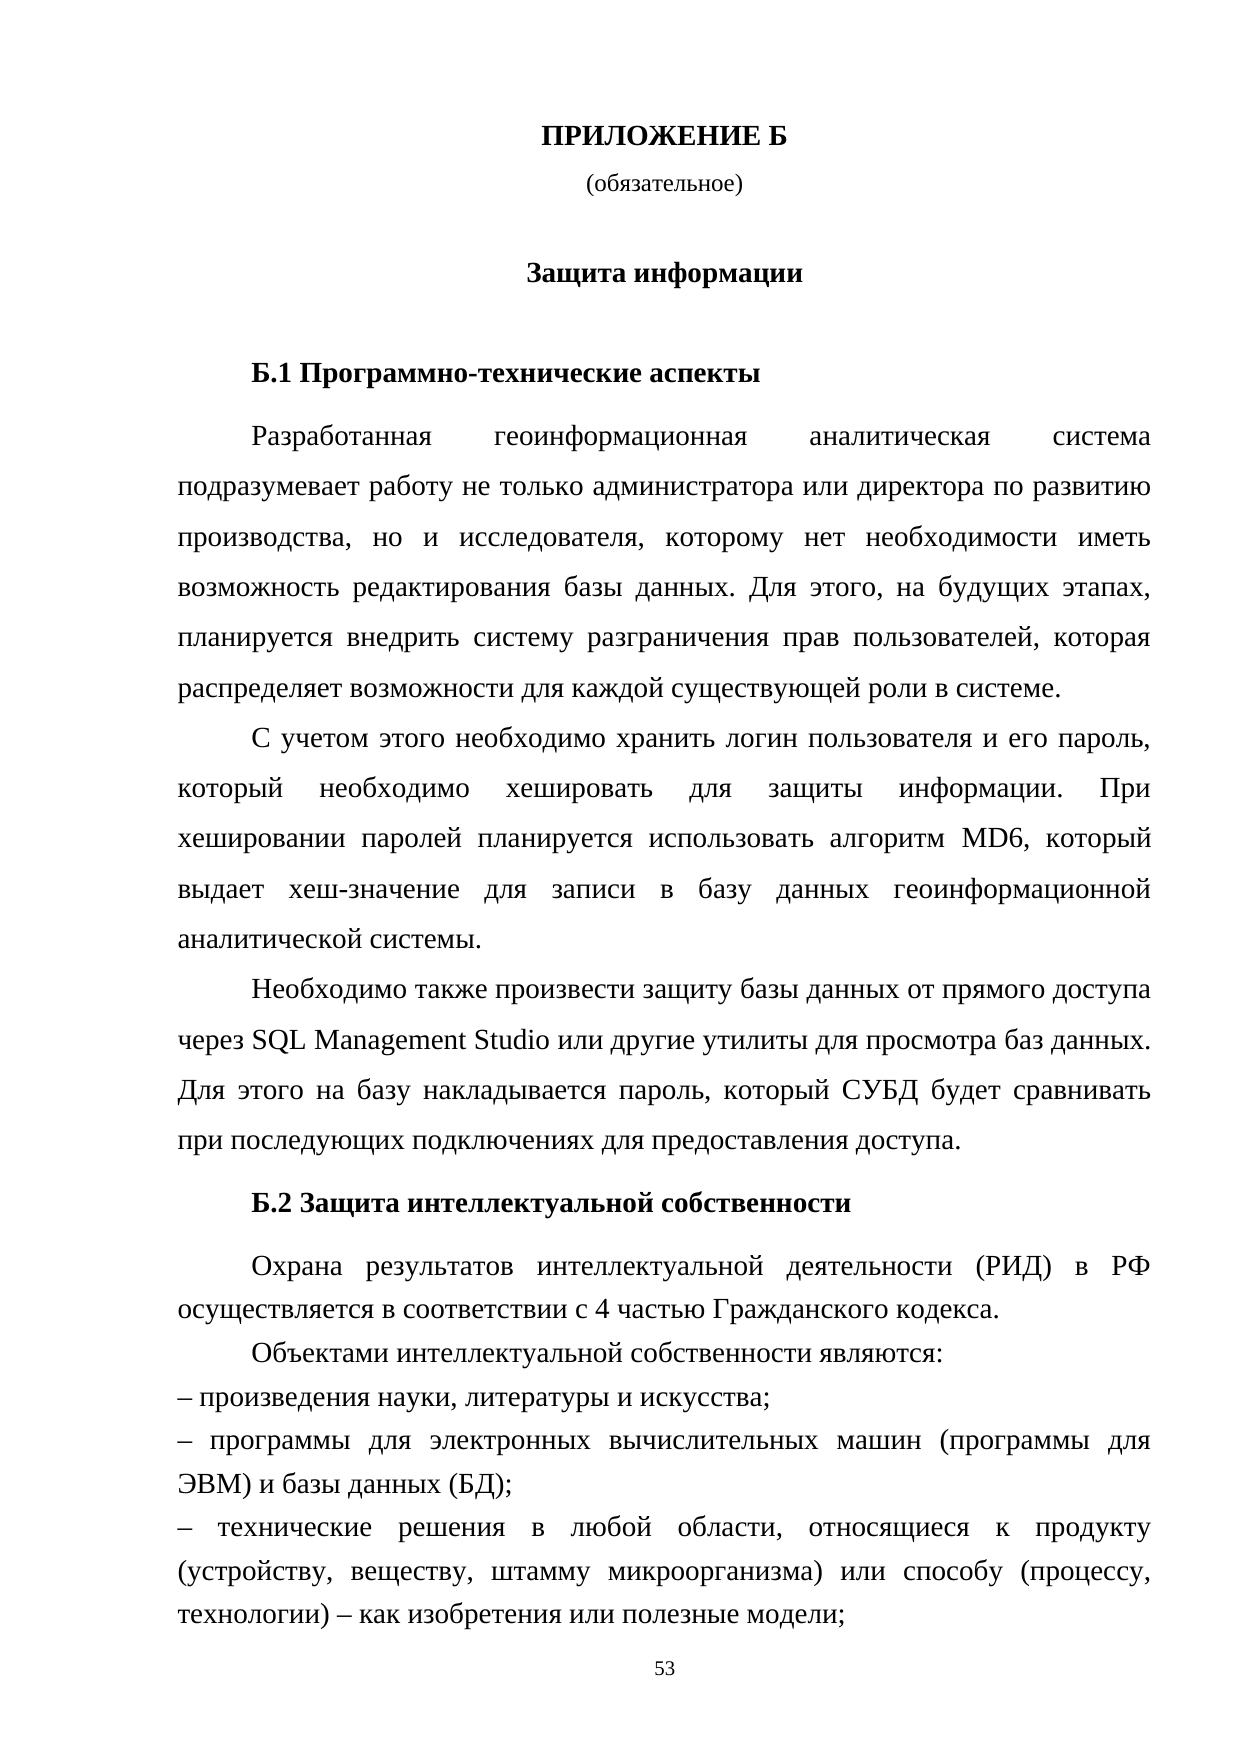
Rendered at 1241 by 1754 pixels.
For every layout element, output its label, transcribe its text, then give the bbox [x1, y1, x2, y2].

text (обязательное) [177, 168, 1152, 197]
text – произведения науки, литературы и искусства; [177, 1379, 1152, 1412]
text Охрана результатов интеллектуальной деятельности (РИД) в РФ осуществляется в соответствии с 4 частью Гражданского кодекса. [177, 1248, 1152, 1325]
subtitle Б.2 Защита интеллектуальной собственности [251, 1185, 1152, 1219]
text Разработанная геоинформационная аналитическая система подразумевает работу не только администратора или директора по развитию производства, но и исследователя, которому нет необходимости иметь возможность редактирования базы данных. Для этого, на будущих этапах, планируется внедрить систему разграничения прав пользователей, которая распределяет возможности для каждой существующей роли в системе. [177, 418, 1152, 703]
subtitle Б.1 Программно-технические аспекты [251, 355, 1152, 389]
text Защита информации [177, 255, 1152, 288]
text – технические решения в любой области, относящиеся к продукту (устройству, веществу, штамму микроорганизма) или способу (процессу, технологии) – как изобретения или полезные модели; [177, 1509, 1152, 1630]
text С учетом этого необходимо хранить логин пользователя и его пароль, который необходимо хешировать для защиты информации. При хешировании паролей планируется использовать алгоритм MD6, который выдает хеш-значение для записи в базу данных геоинформационной аналитической системы. [177, 720, 1152, 955]
subtitle ПРИЛОЖЕНИЕ Б [177, 118, 1152, 152]
text Необходимо также произвести защиту базы данных от прямого доступа через SQL Management Studio или другие утилиты для просмотра баз данных. Для этого на базу накладывается пароль, который СУБД будет сравнивать при последующих подключениях для предоставления доступа. [177, 972, 1152, 1156]
text – программы для электронных вычислительных машин (программы для ЭВМ) и базы данных (БД); [177, 1422, 1152, 1499]
text Объектами интеллектуальной собственности являются: [177, 1335, 1152, 1369]
